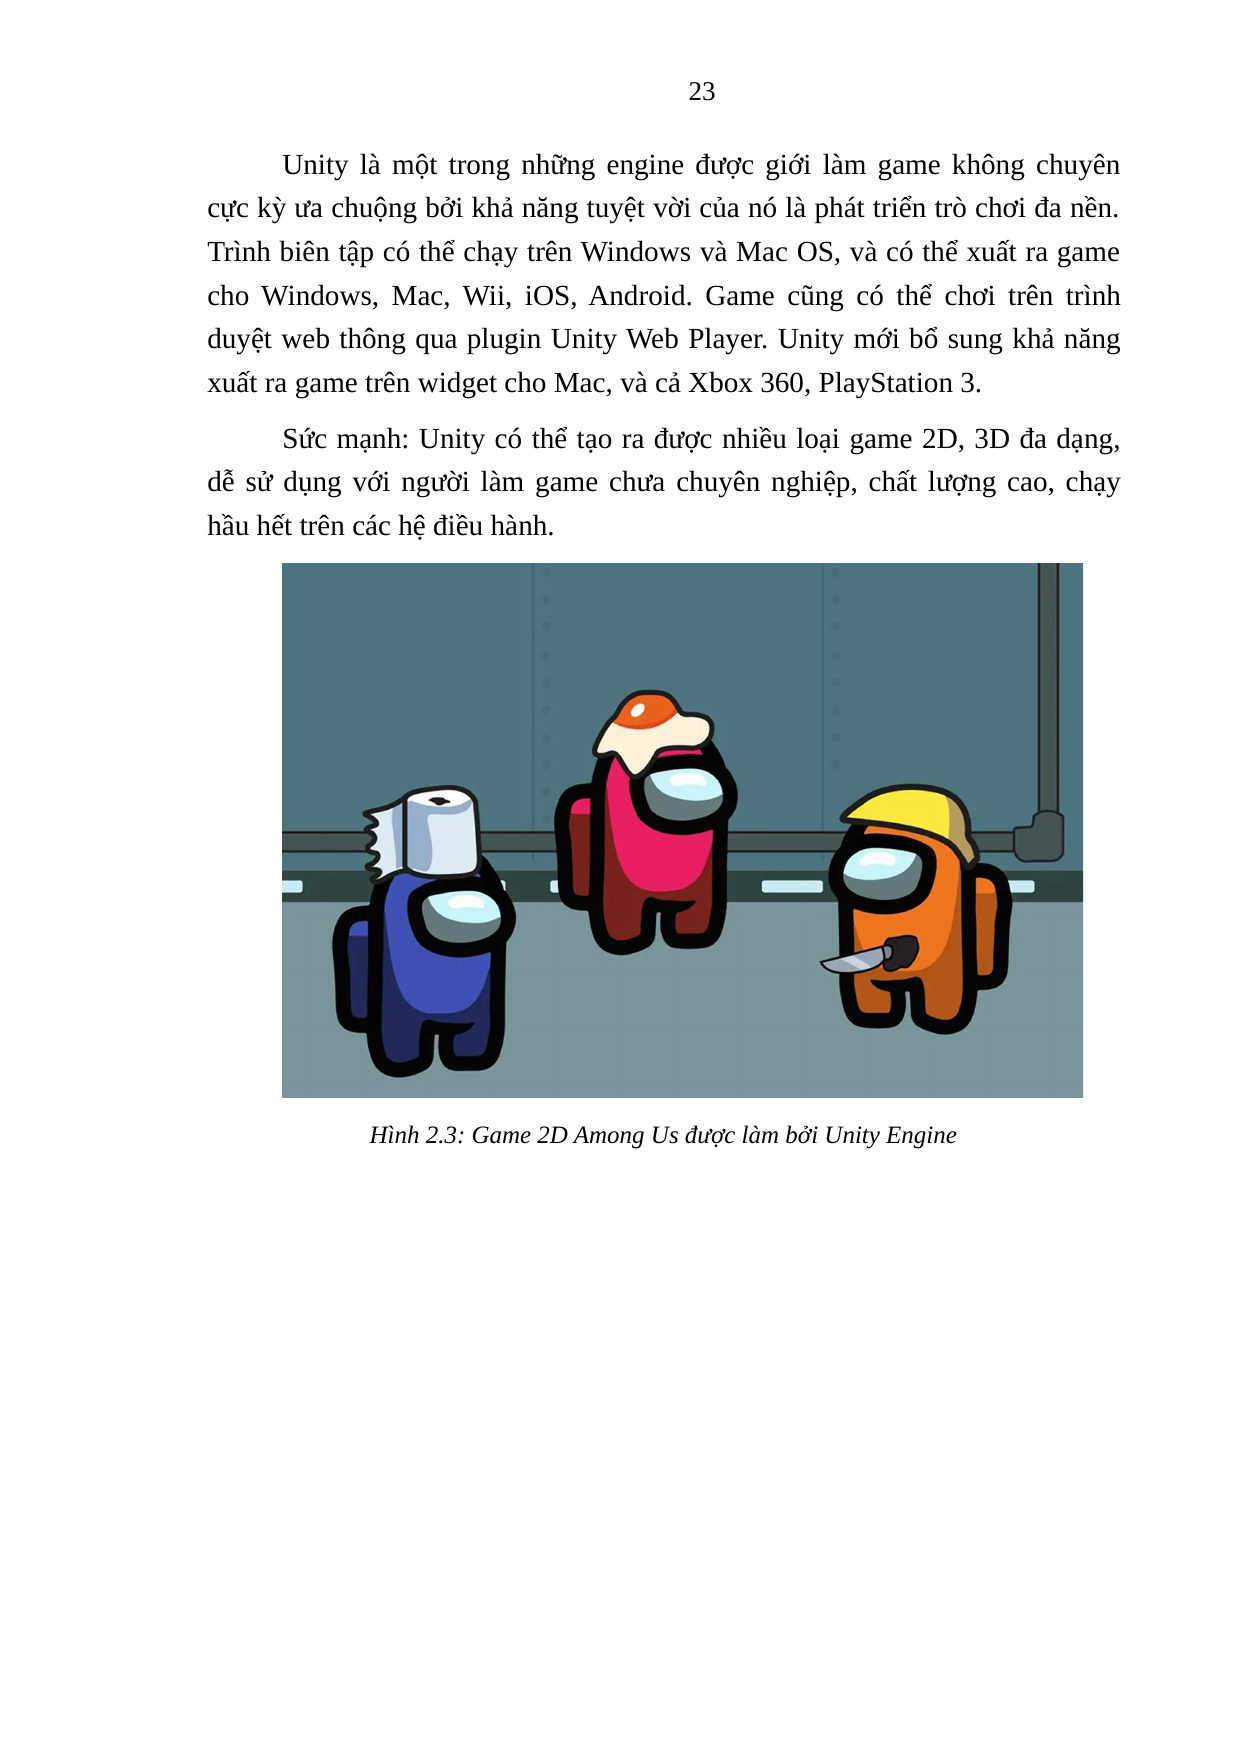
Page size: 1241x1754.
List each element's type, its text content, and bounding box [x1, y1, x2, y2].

text Sức mạnh: Unity có thể tạo ra được nhiều loại game 2D, 3D đa dạng, dễ sử dụng với người làm game chưa chuyên nghiệp, chất lượng cao, chạy hầu hết trên các hệ điều hành. [207, 421, 1122, 541]
text Unity là một trong những engine được giới làm game không chuyên cực kỳ ưa chuộng bởi khả năng tuyệt vời của nó là phát triển trò chơi đa nền. Trình biên tập có thể chạy trên Windows và Mac OS, và có thể xuất ra game cho Windows, Mac, Wii, iOS, Android. Game cũng có thể chơi trên trình duyệt web thông qua plugin Unity Web Player. Unity mới bổ sung khả năng xuất ra game trên widget cho Mac, và cả Xbox 360, PlayStation 3. [207, 147, 1122, 398]
picture [282, 563, 1084, 1098]
